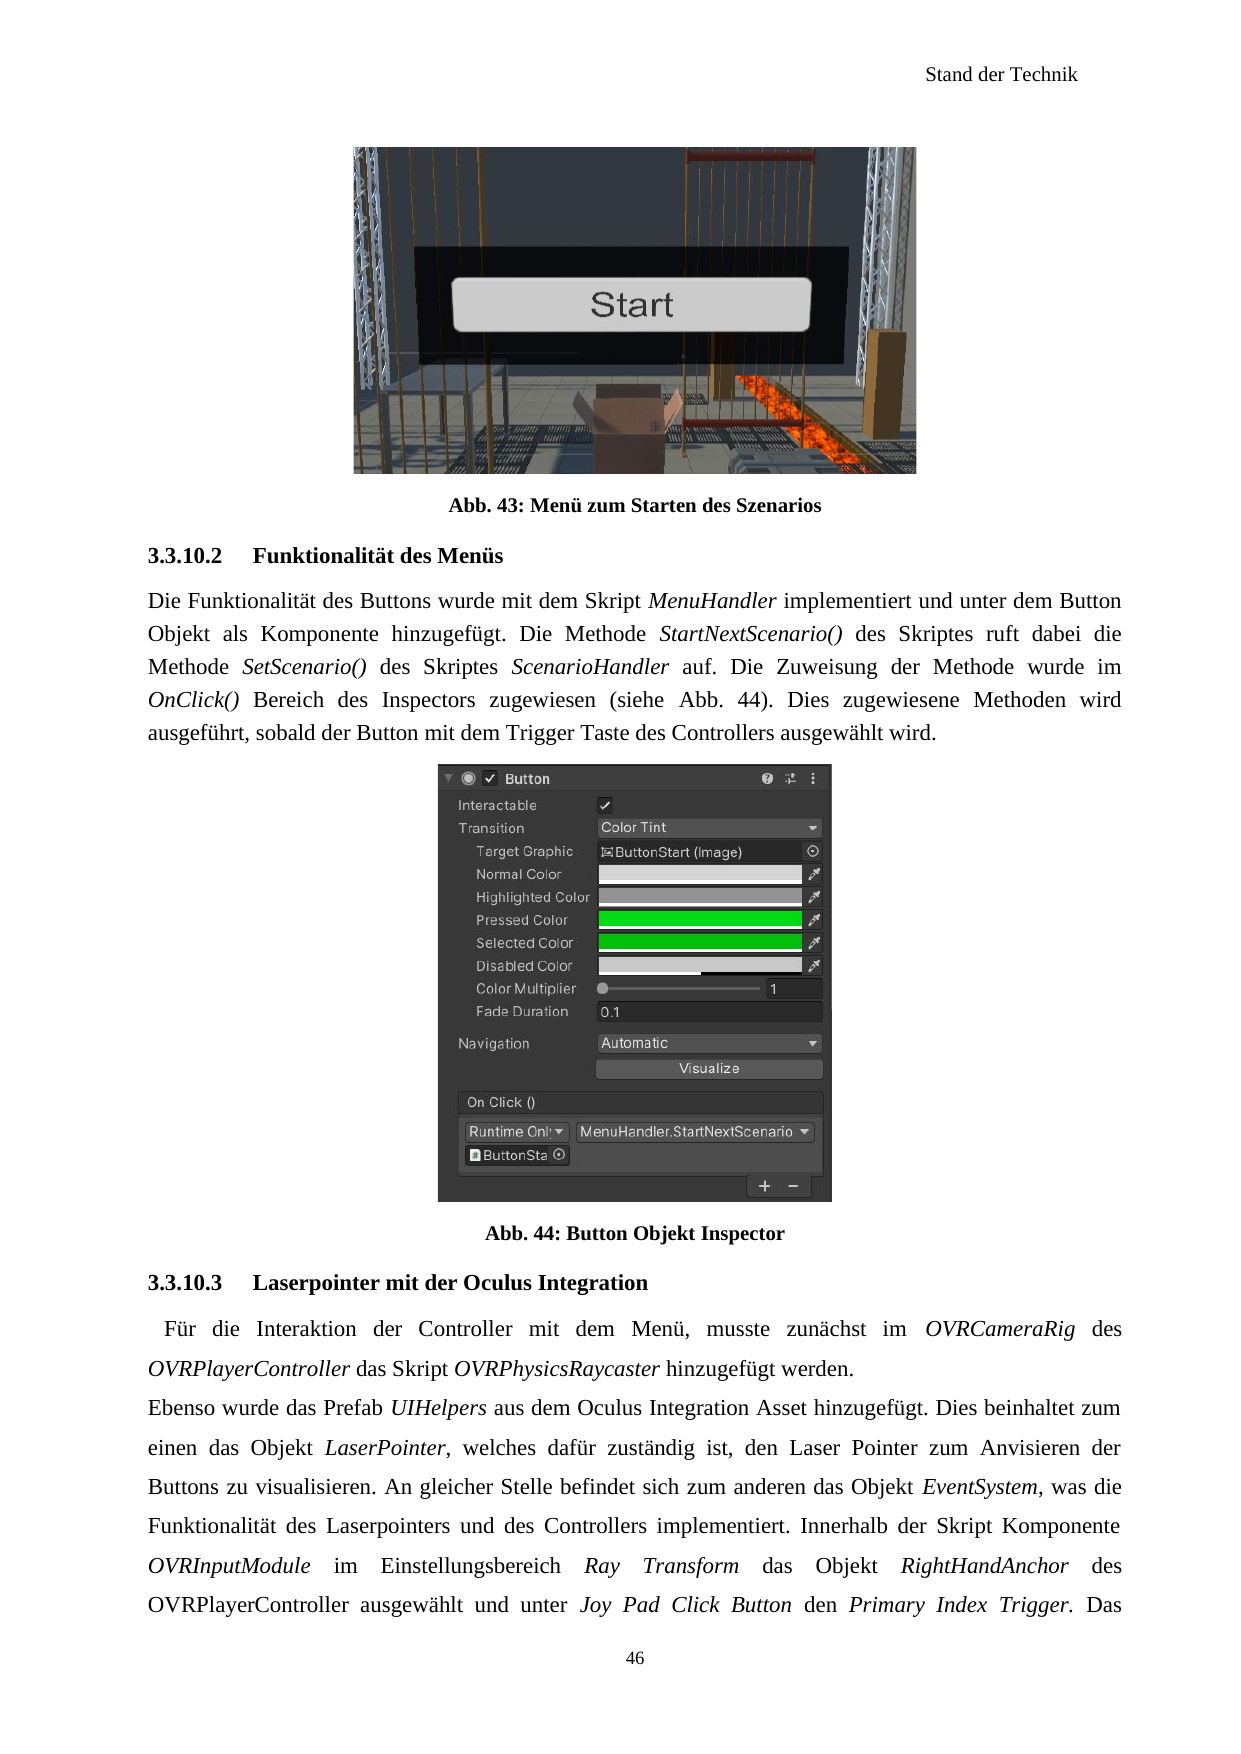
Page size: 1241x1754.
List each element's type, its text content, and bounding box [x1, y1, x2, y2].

subtitle Funktionalität des Menüs [148, 542, 1122, 568]
picture [353, 147, 917, 474]
text Abb. 43: Menü zum Starten des Szenarios [148, 493, 1122, 517]
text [148, 1394, 1122, 1618]
text Abb. 44: Button Objekt Inspector [148, 1220, 1122, 1244]
subtitle Laserpointer mit der Oculus Integration [148, 1269, 1122, 1296]
picture [437, 764, 832, 1202]
text Die Funktionalität des Buttons wurde mit dem Skript MenuHandler implementiert und unter dem Button Objekt als Komponente hinzugefügt. Die Methode StartNextScenario() des Skriptes ruft dabei die Methode SetScenario() des Skriptes ScenarioHandler auf. Die Zuweisung der Methode wurde im OnClick() Bereich des Inspectors zugewiesen (siehe Abb. 44). Dies zugewiesene Methoden wird ausgeführt, sobald der Button mit dem Trigger Taste des Controllers ausgewählt wird. [148, 587, 1122, 745]
text Für die Interaktion der Controller mit dem Menü, musste zunächst im OVRCameraRig des OVRPlayerController das Skript OVRPhysicsRaycaster hinzugefügt werden. [148, 1315, 1122, 1381]
